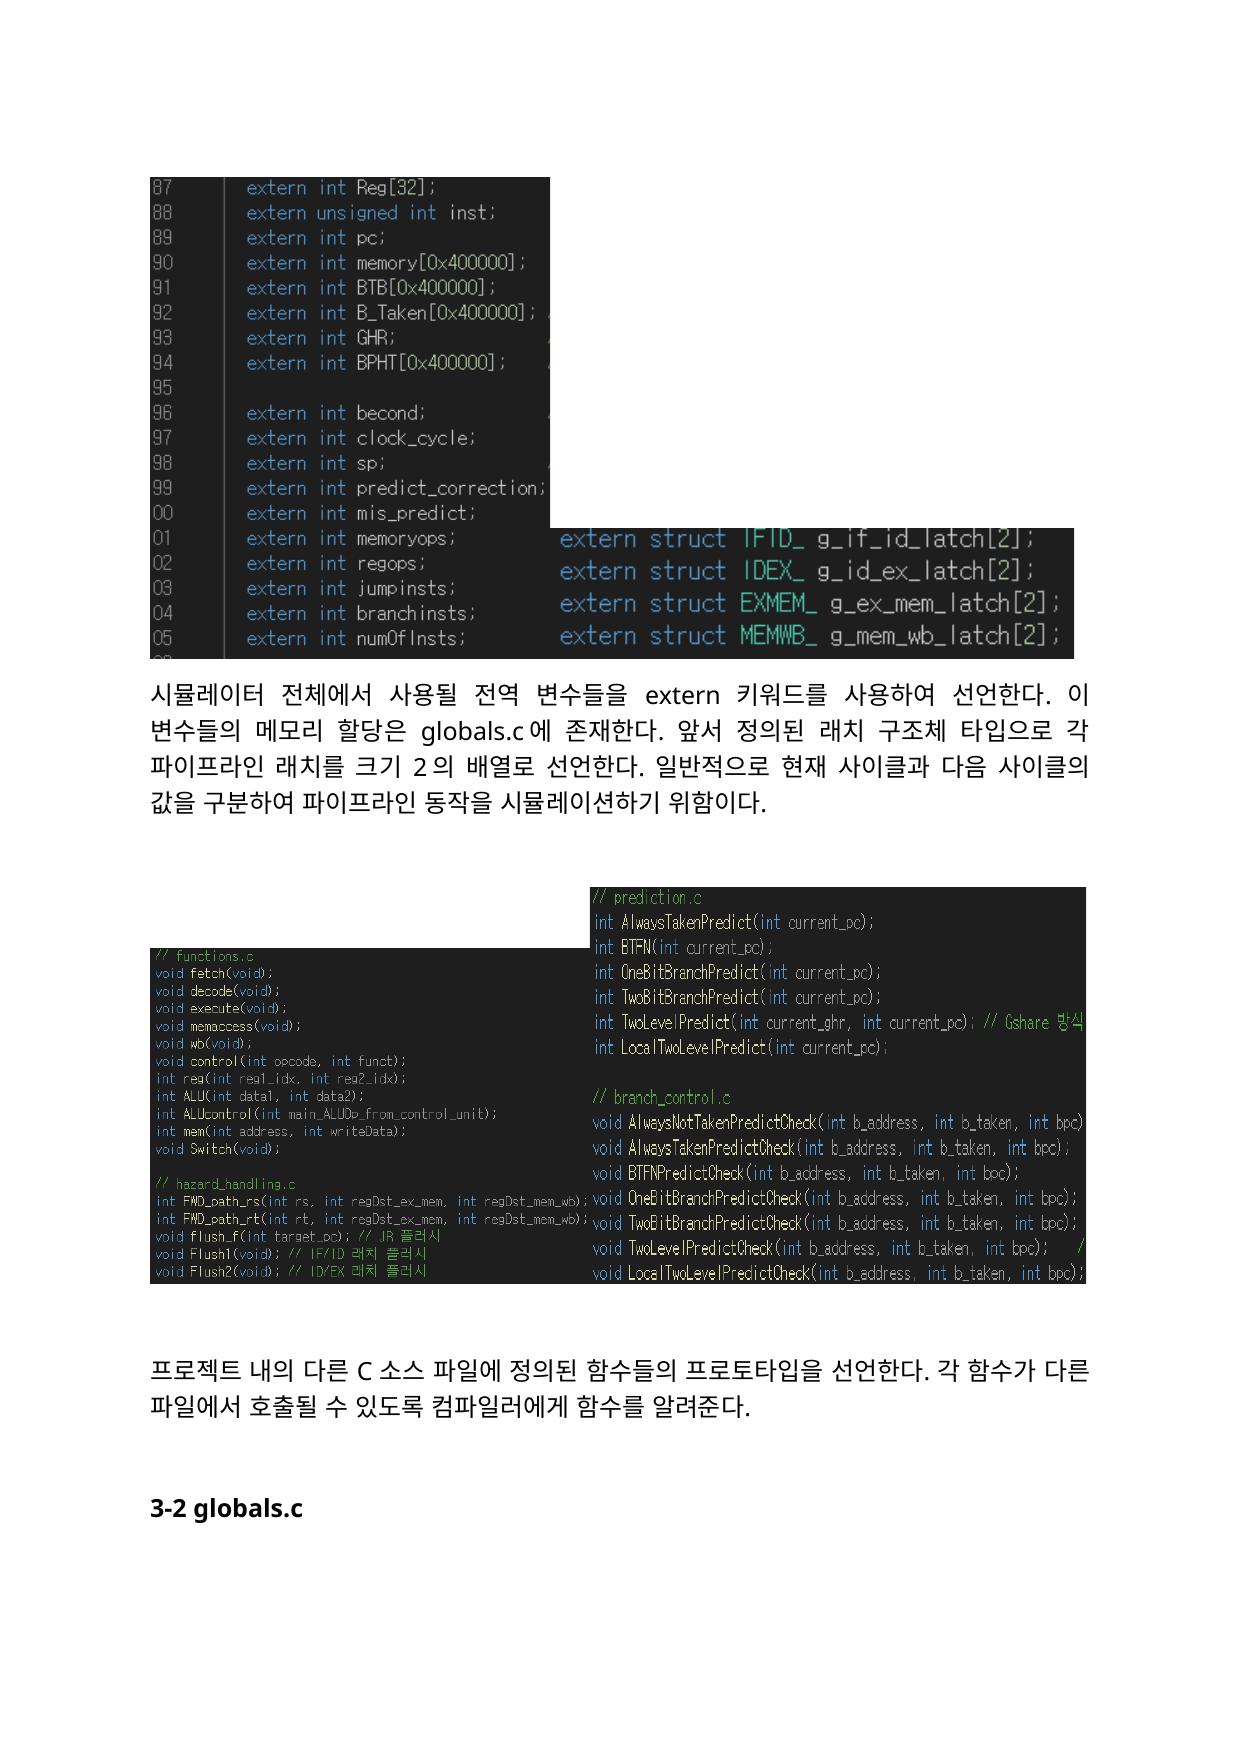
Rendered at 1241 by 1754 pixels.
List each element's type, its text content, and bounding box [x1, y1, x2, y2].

picture [150, 177, 1075, 659]
text 프로젝트 내의 다른 C 소스 파일에 정의된 함수들의 프로토타입을 선언한다. 각 함수가 다른 파일에서 호출될 수 있도록 컴파일러에게 함수를 알려준다. [150, 1351, 1090, 1424]
picture [150, 887, 1087, 1284]
text 시뮬레이터 전체에서 사용될 전역 변수들을 extern 키워드를 사용하여 선언한다. 이 변수들의 메모리 할당은 globals.c에 존재한다. 앞서 정의된 래치 구조체 타입으로 각 파이프라인 래치를 크기 2의 배열로 선언한다. 일반적으로 현재 사이클과 다음 사이클의 값을 구분하여 파이프라인 동작을 시뮬레이션하기 위함이다. [150, 675, 1090, 820]
text 3-2 globals.c [150, 1491, 1090, 1525]
